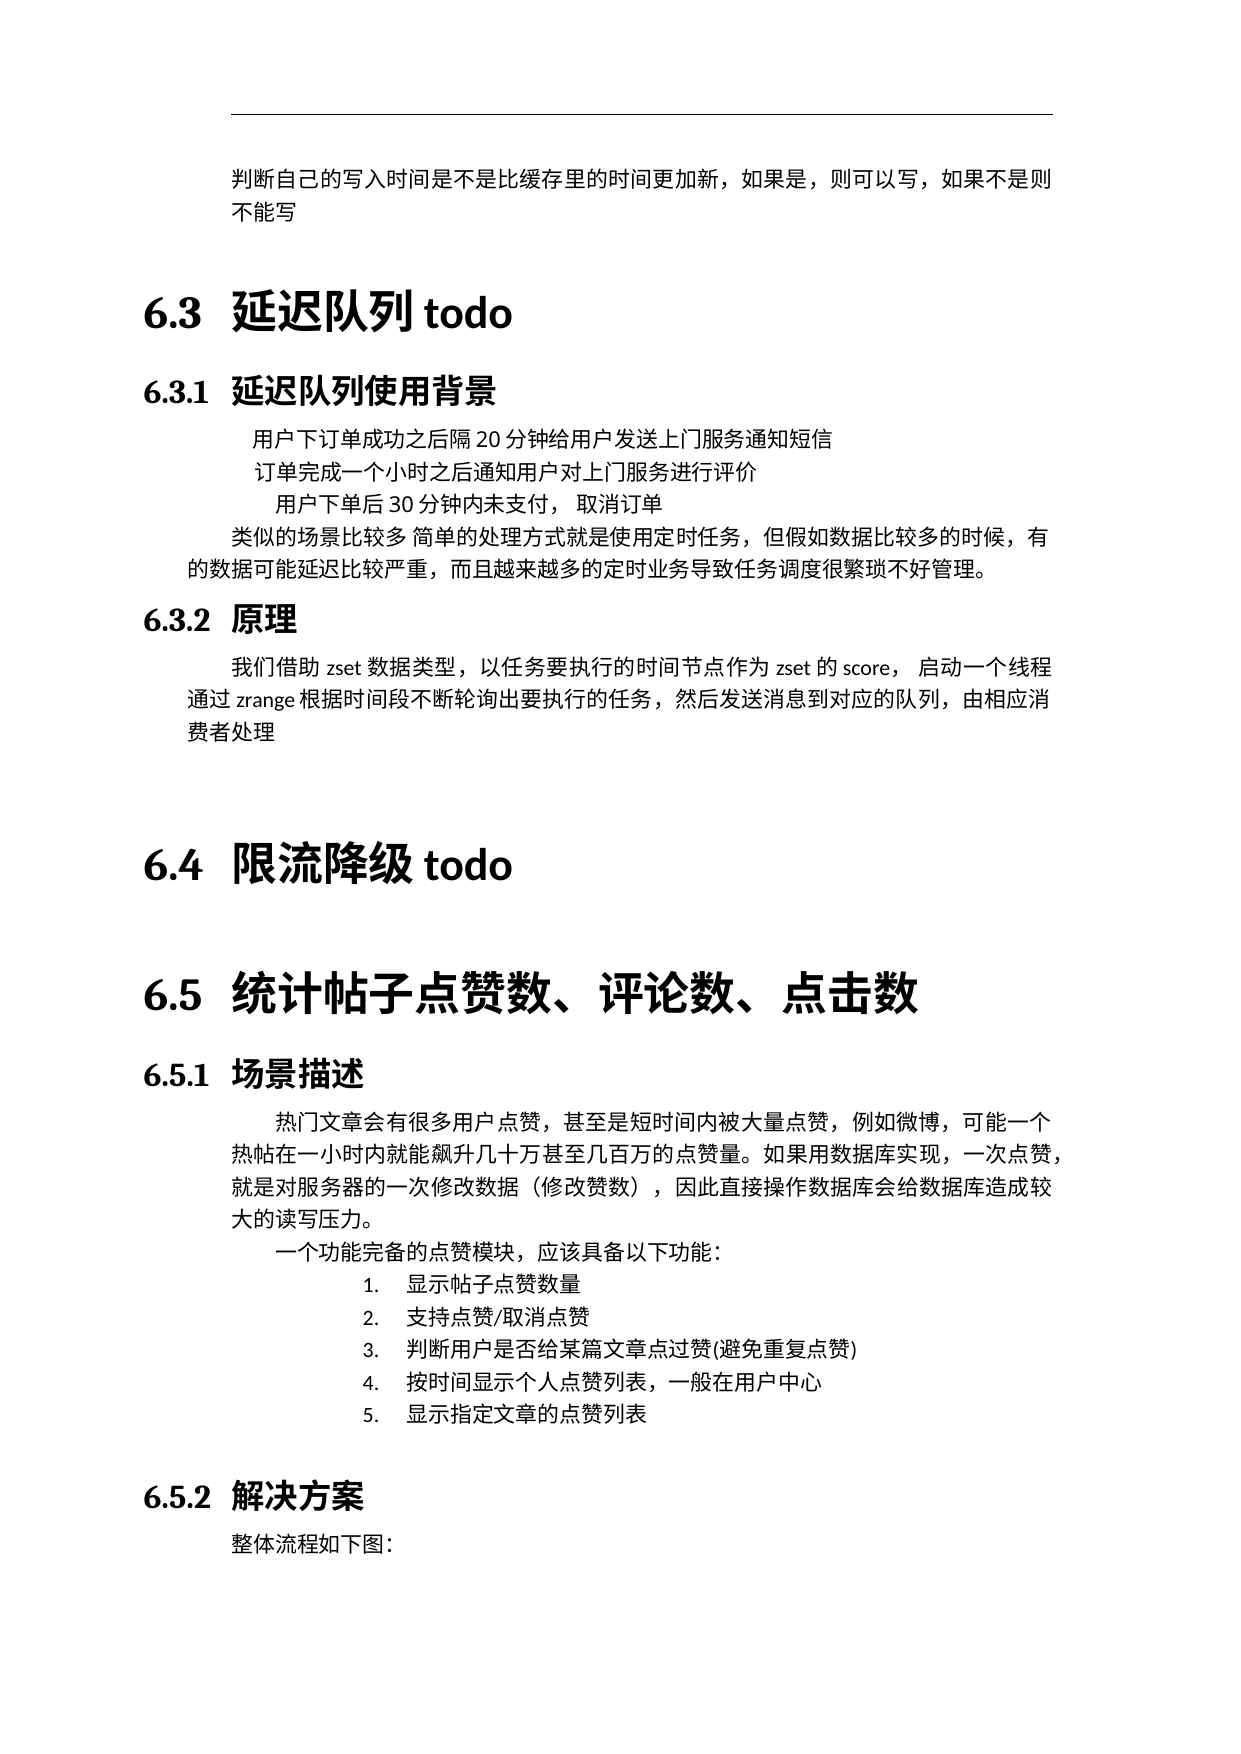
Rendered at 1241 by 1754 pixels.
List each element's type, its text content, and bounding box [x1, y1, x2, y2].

list 支持点赞/取消点赞 [362, 1299, 1053, 1332]
text 类似的场景比较多 简单的处理方式就是使用定时任务，但假如数据比较多的时候，有的数据可能延迟比较严重，而且越来越多的定时业务导致任务调度很繁琐不好管理。 [187, 519, 1053, 584]
text 原理 [143, 584, 1053, 649]
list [231, 162, 1053, 227]
text 限流降级todo [143, 812, 1053, 909]
text 场景描述 [143, 1039, 1053, 1104]
text 用户下单后30分钟内未支付， 取消订单 [187, 487, 1053, 519]
text 订单完成一个小时之后通知用户对上门服务进行评价 [187, 454, 1053, 487]
list 显示帖子点赞数量 [362, 1267, 1053, 1299]
list 按时间显示个人点赞列表，一般在用户中心 [362, 1364, 1053, 1397]
list 判断用户是否给某篇文章点过赞(避免重复点赞) [362, 1332, 1053, 1364]
text 延迟队列使用背景 [143, 357, 1053, 422]
text 统计帖子点赞数、评论数、点击数 [143, 942, 1053, 1039]
text 整体流程如下图： [231, 1527, 1053, 1559]
text 用户下订单成功之后隔20分钟给用户发送上门服务通知短信 [187, 422, 1053, 454]
list 显示指定文章的点赞列表 [362, 1397, 1053, 1429]
text 我们借助 zset 数据类型，以任务要执行的时间节点作为zset的score， 启动一个线程通过zrange根据时间段不断轮询出要执行的任务，然后发送消息到对应的队列，由相应消费者处理 [187, 649, 1053, 747]
text 解决方案 [143, 1462, 1053, 1527]
text 热门文章会有很多用户点赞，甚至是短时间内被大量点赞，例如微博，可能一个热帖在一小时内就能飙升几十万甚至几百万的点赞量。如果用数据库实现，一次点赞，就是对服务器的一次修改数据（修改赞数），因此直接操作数据库会给数据库造成较大的读写压力。 [231, 1104, 1053, 1234]
text 延迟队列todo [143, 259, 1053, 357]
text 一个功能完备的点赞模块，应该具备以下功能： [231, 1234, 1053, 1267]
